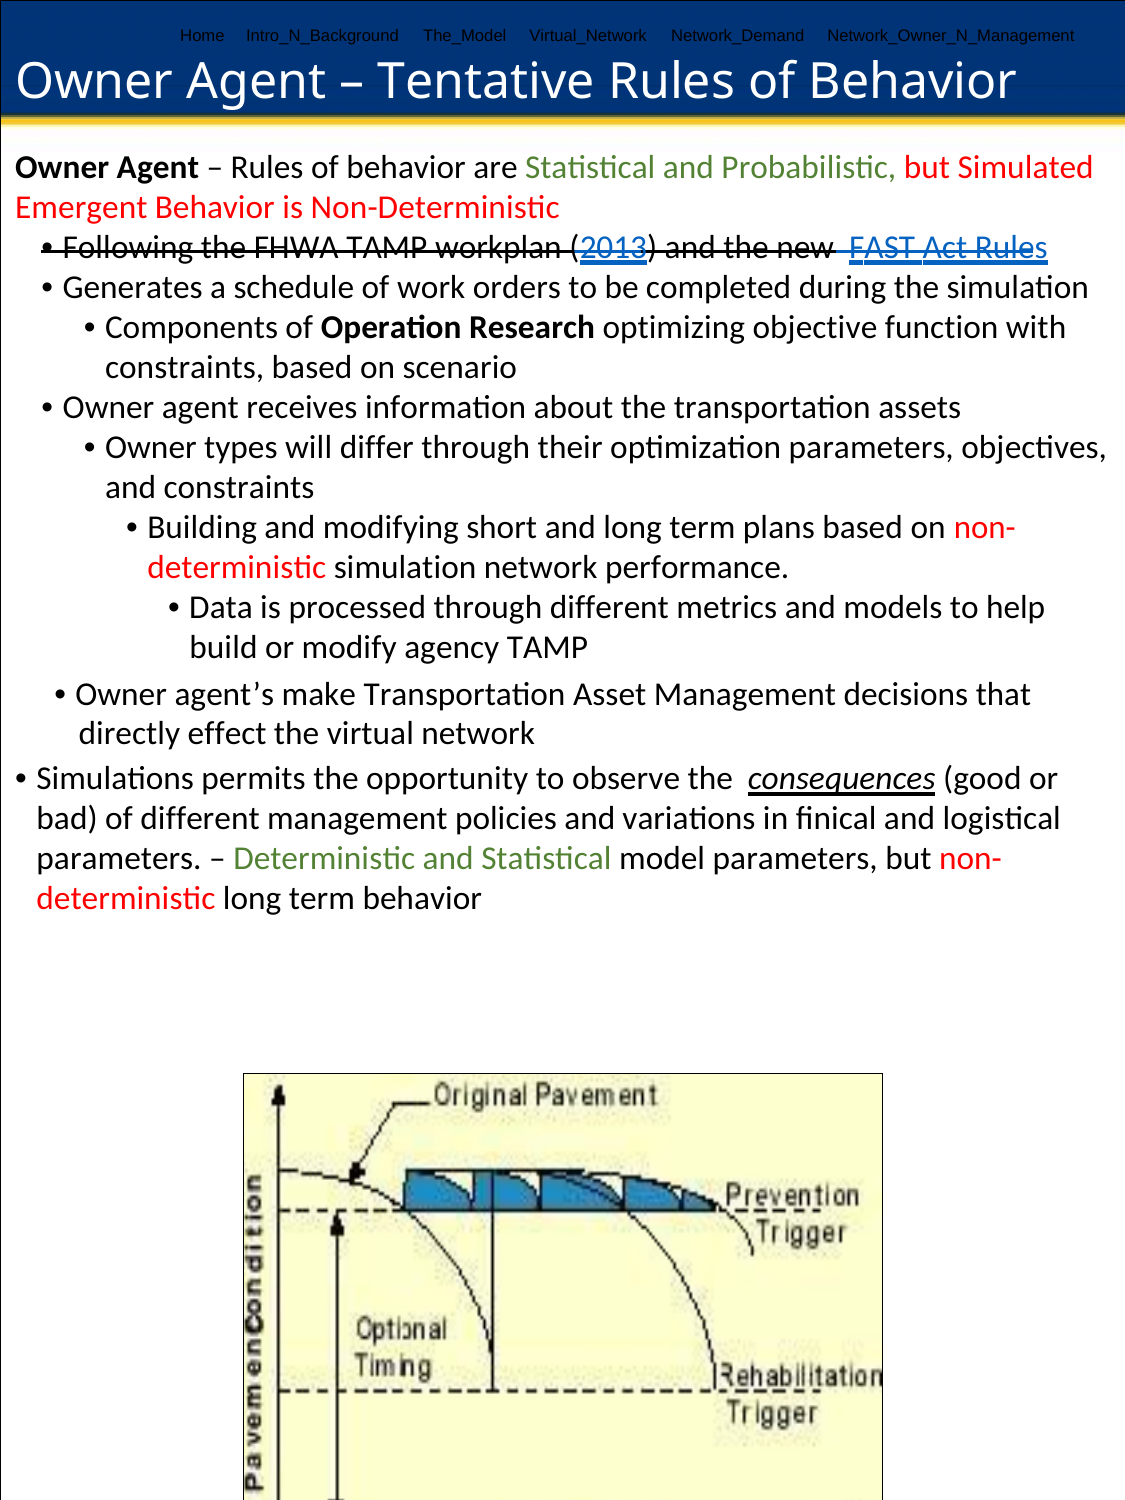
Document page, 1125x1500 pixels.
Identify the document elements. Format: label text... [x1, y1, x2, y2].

text directly effect the virtual network [78, 714, 1117, 754]
text • Simulations permits the opportunity to observe the consequences (good or bad) of different management policies and variations in finical and logistical parameters. – Deterministic and Statistical model parameters, but non- deterministic long term behavior [15, 758, 1062, 918]
text constraints, based on scenario [105, 347, 1117, 387]
text • Building and modifying short and long term plans based on non- [121, 507, 1020, 547]
text • Owner agent receives information about the transportation assets [41, 387, 1117, 427]
picture [244, 1074, 882, 1500]
text • Owner types will differ through their optimization parameters, objectives, [83, 427, 1117, 467]
text • Following the FHWA TAMP workplan (2013) and the new FAST Act Rules [41, 227, 1117, 267]
text deterministic simulation network performance. [147, 547, 1117, 587]
text build or modify agency TAMP [189, 627, 1117, 667]
text • Components of Operation Research optimizing objective function with [83, 307, 1117, 347]
text • Data is processed through different metrics and models to help [168, 587, 1117, 627]
text Home Intro_N_Background The_Model Virtual_Network Network_Demand Network_Owner_N_Management [180, 26, 1117, 45]
text and constraints [105, 467, 1117, 507]
text Owner Agent – Rules of behavior are Statistical and Probabilistic, but Simulated [15, 147, 1117, 187]
picture [1, 1, 1125, 1500]
text Owner Agent – Tentative Rules of Behavior [15, 50, 1117, 110]
text • Generates a schedule of work orders to be completed during the simulation [41, 267, 1117, 307]
text • Owner agent’s make Transportation Asset Management decisions that [52, 673, 1033, 714]
text Emergent Behavior is Non-Deterministic [15, 187, 1117, 227]
